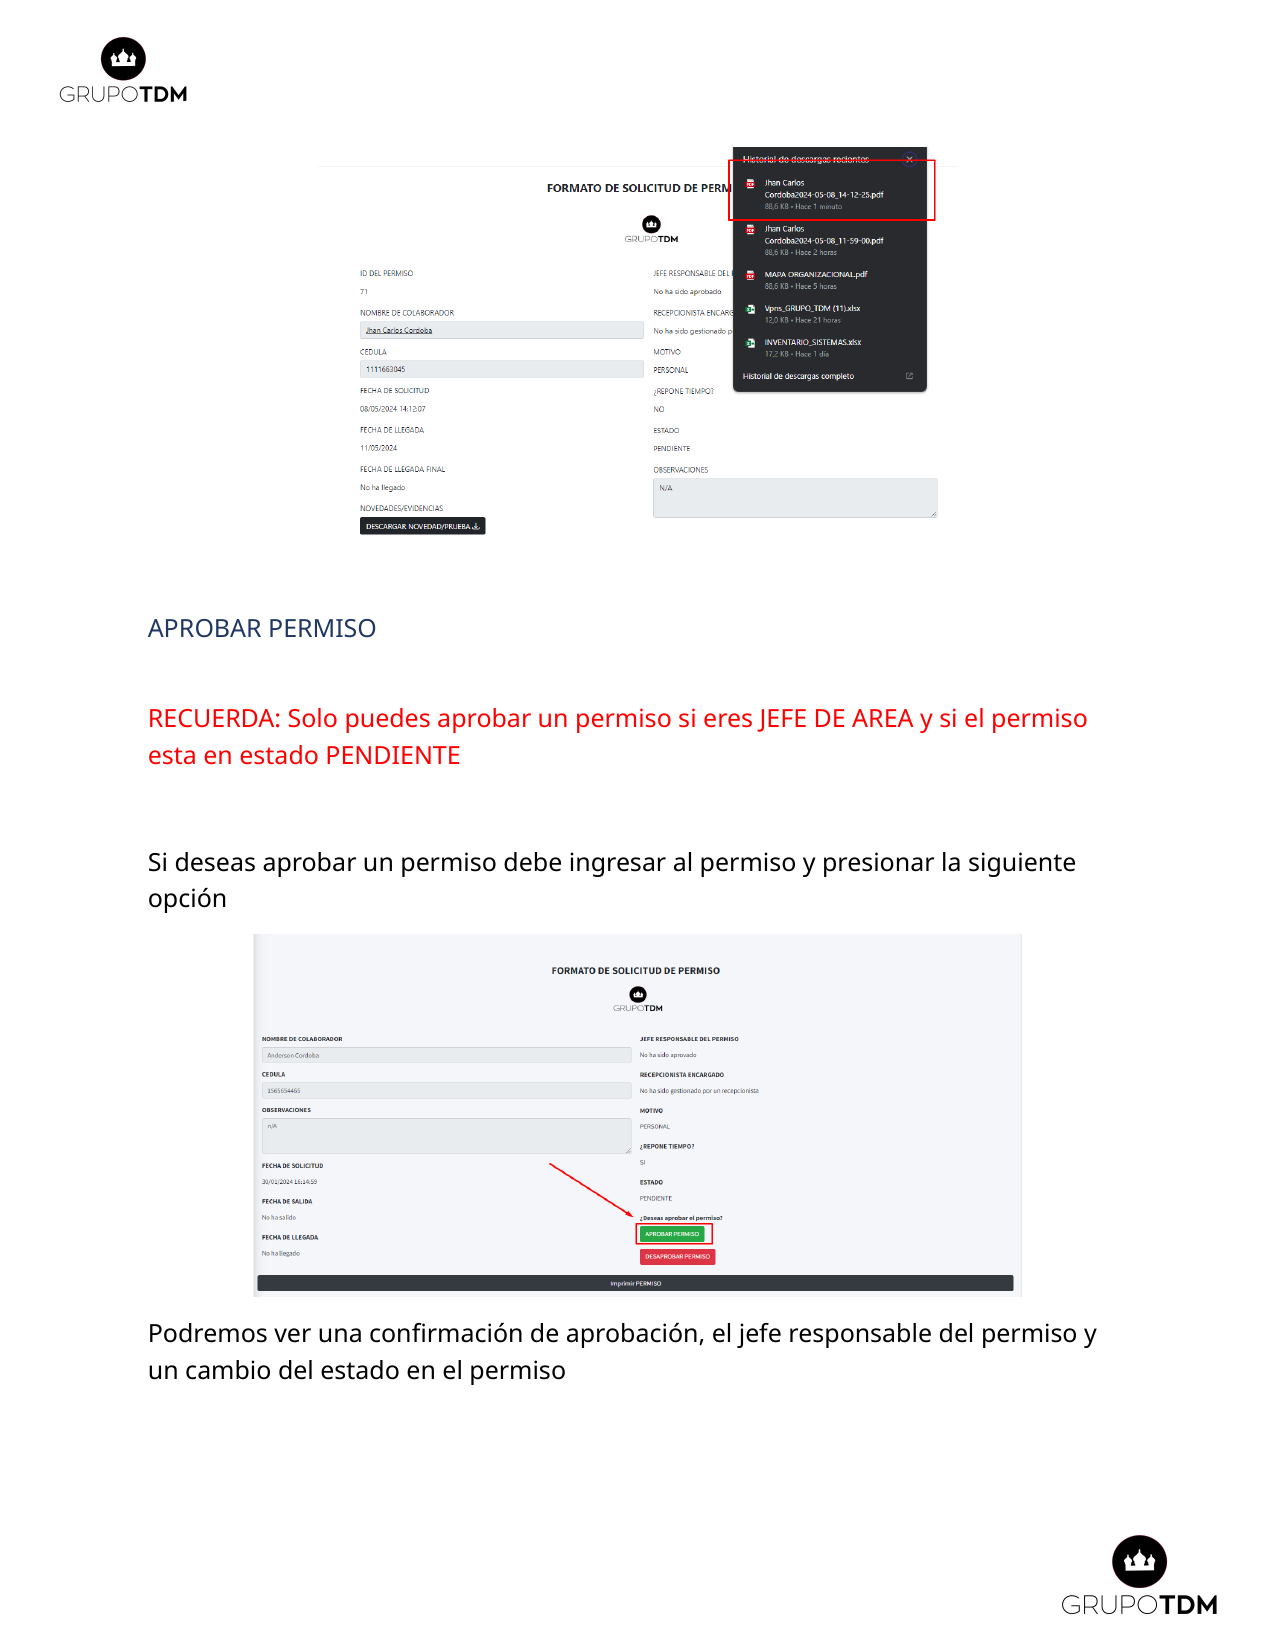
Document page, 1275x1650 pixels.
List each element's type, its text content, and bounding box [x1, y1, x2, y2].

picture [51, 29, 196, 108]
text Podremos ver una confirmación de aprobación, el jefe responsable del permiso y un cambio del estado en el permiso [148, 1316, 1127, 1387]
text RECUERDA: Solo puedes aprobar un permiso si eres JEFE DE AREA y si el permiso esta en estado PENDIENTE [148, 701, 1127, 771]
picture [253, 934, 1022, 1297]
subtitle APROBAR PERMISO [148, 610, 1127, 644]
picture [318, 147, 957, 538]
text Si deseas aprobar un permiso debe ingresar al permiso y presionar la siguiente opción [148, 844, 1127, 915]
picture [1054, 1527, 1227, 1622]
